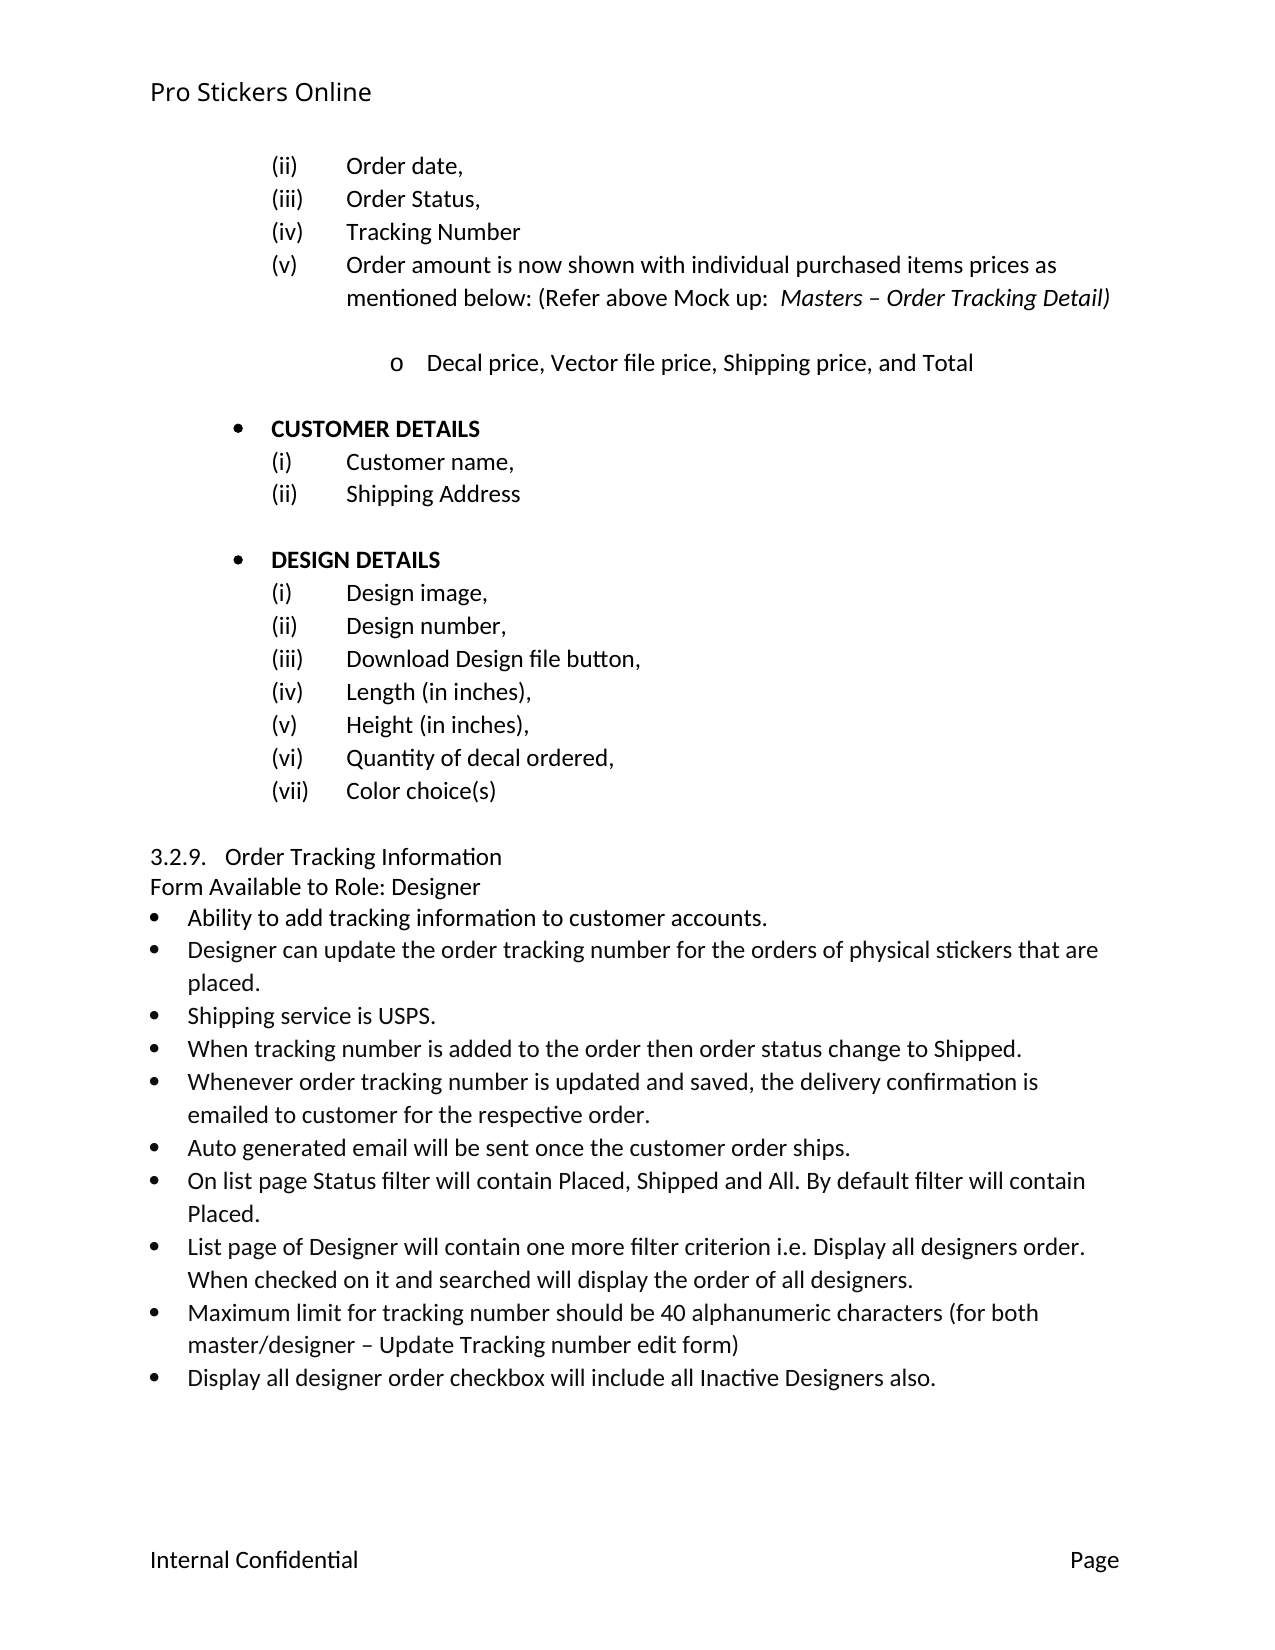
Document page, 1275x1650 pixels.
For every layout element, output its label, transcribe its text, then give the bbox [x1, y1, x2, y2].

list Whenever order tracking number is updated and saved, the delivery confirmation is emailed to customer for the respective order. [150, 1066, 1125, 1130]
list Shipping Address [271, 479, 1125, 509]
list Shipping service is USPS. [150, 1001, 1125, 1031]
list Download Design file button, [271, 643, 1125, 674]
list DESIGN DETAILS [234, 544, 1125, 575]
list Maximum limit for tracking number should be 40 alphanumeric characters (for both master/designer – Update Tracking number edit form) [150, 1297, 1125, 1360]
list List page of Designer will contain one more filter criterion i.e. Display all designers order. When checked on it and searched will display the order of all designers. [150, 1231, 1125, 1294]
list Order amount is now shown with individual purchased items prices as mentioned below: (Refer above Mock up: Masters – Order Tracking Detail) [271, 249, 1125, 312]
list Design number, [271, 610, 1125, 641]
list Length (in inches), [271, 676, 1125, 707]
list Order Status, [271, 183, 1125, 213]
list CUSTOMER DETAILS [234, 413, 1125, 443]
list Quantity of decal ordered, [271, 742, 1125, 772]
list Order date, [271, 150, 1125, 181]
list Height (in inches), [271, 709, 1125, 739]
list Designer can update the order tracking number for the orders of physical stickers that are placed. [150, 935, 1125, 998]
list Auto generated email will be sent once the customer order ships. [150, 1132, 1125, 1163]
list Display all designer order checkbox will include all Inactive Designers also. [150, 1363, 1125, 1393]
list Tracking Number [271, 216, 1125, 246]
list Customer name, [271, 446, 1125, 476]
list Decal price, Vector file price, Shipping price, and Total [389, 347, 1125, 379]
list When tracking number is added to the order then order status change to Shipped. [150, 1033, 1125, 1064]
list Ability to add tracking information to customer accounts. [150, 902, 1125, 932]
list Design image, [271, 577, 1125, 608]
text Form Available to Role: Designer [150, 871, 1125, 902]
list Order Tracking Information [150, 841, 1125, 871]
list Color choice(s) [271, 775, 1125, 805]
list On list page Status filter will contain Placed, Shipped and All. By default filter will contain Placed. [150, 1165, 1125, 1228]
